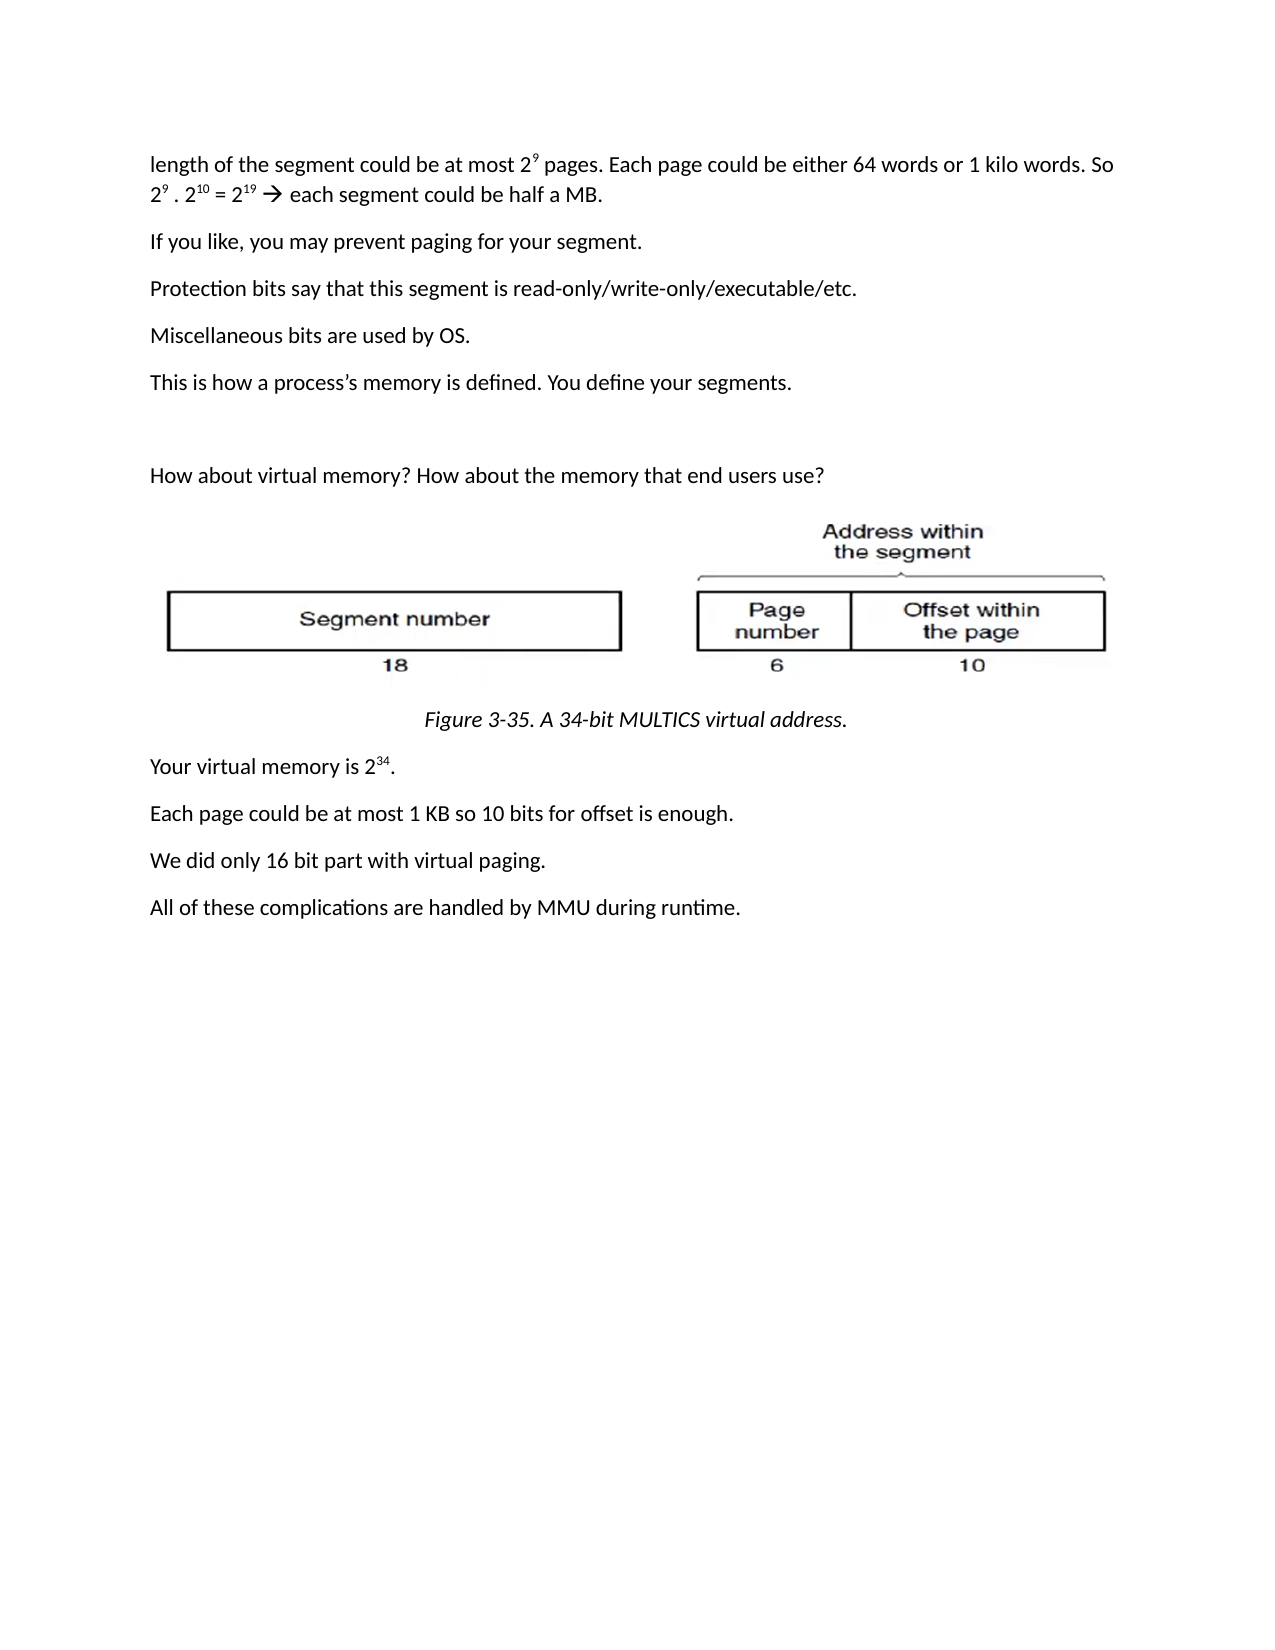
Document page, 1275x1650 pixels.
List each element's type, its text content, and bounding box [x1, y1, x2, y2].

text Each page could be at most 1 KB so 10 bits for offset is enough. [150, 799, 1125, 827]
text Miscellaneous bits are used by OS. [150, 321, 1125, 349]
picture [150, 508, 1125, 687]
text All of these complications are handled by MMU during runtime. [150, 893, 1125, 921]
text Figure 3-35. A 34-bit MULTICS virtual address. [150, 705, 1125, 733]
text If you like, you may prevent paging for your segment. [150, 227, 1125, 255]
text How about virtual memory? How about the memory that end users use? [150, 461, 1125, 489]
text length of the segment could be at most 29 pages. Each page could be either 64 words or 1 kilo words. So 29 . 210 = 219 each segment could be half a MB. [150, 150, 1125, 208]
text We did only 16 bit part with virtual paging. [150, 846, 1125, 874]
text This is how a process’s memory is defined. You define your segments. [150, 368, 1125, 396]
text Protection bits say that this segment is read-only/write-only/executable/etc. [150, 274, 1125, 302]
text Your virtual memory is 234. [150, 752, 1125, 780]
